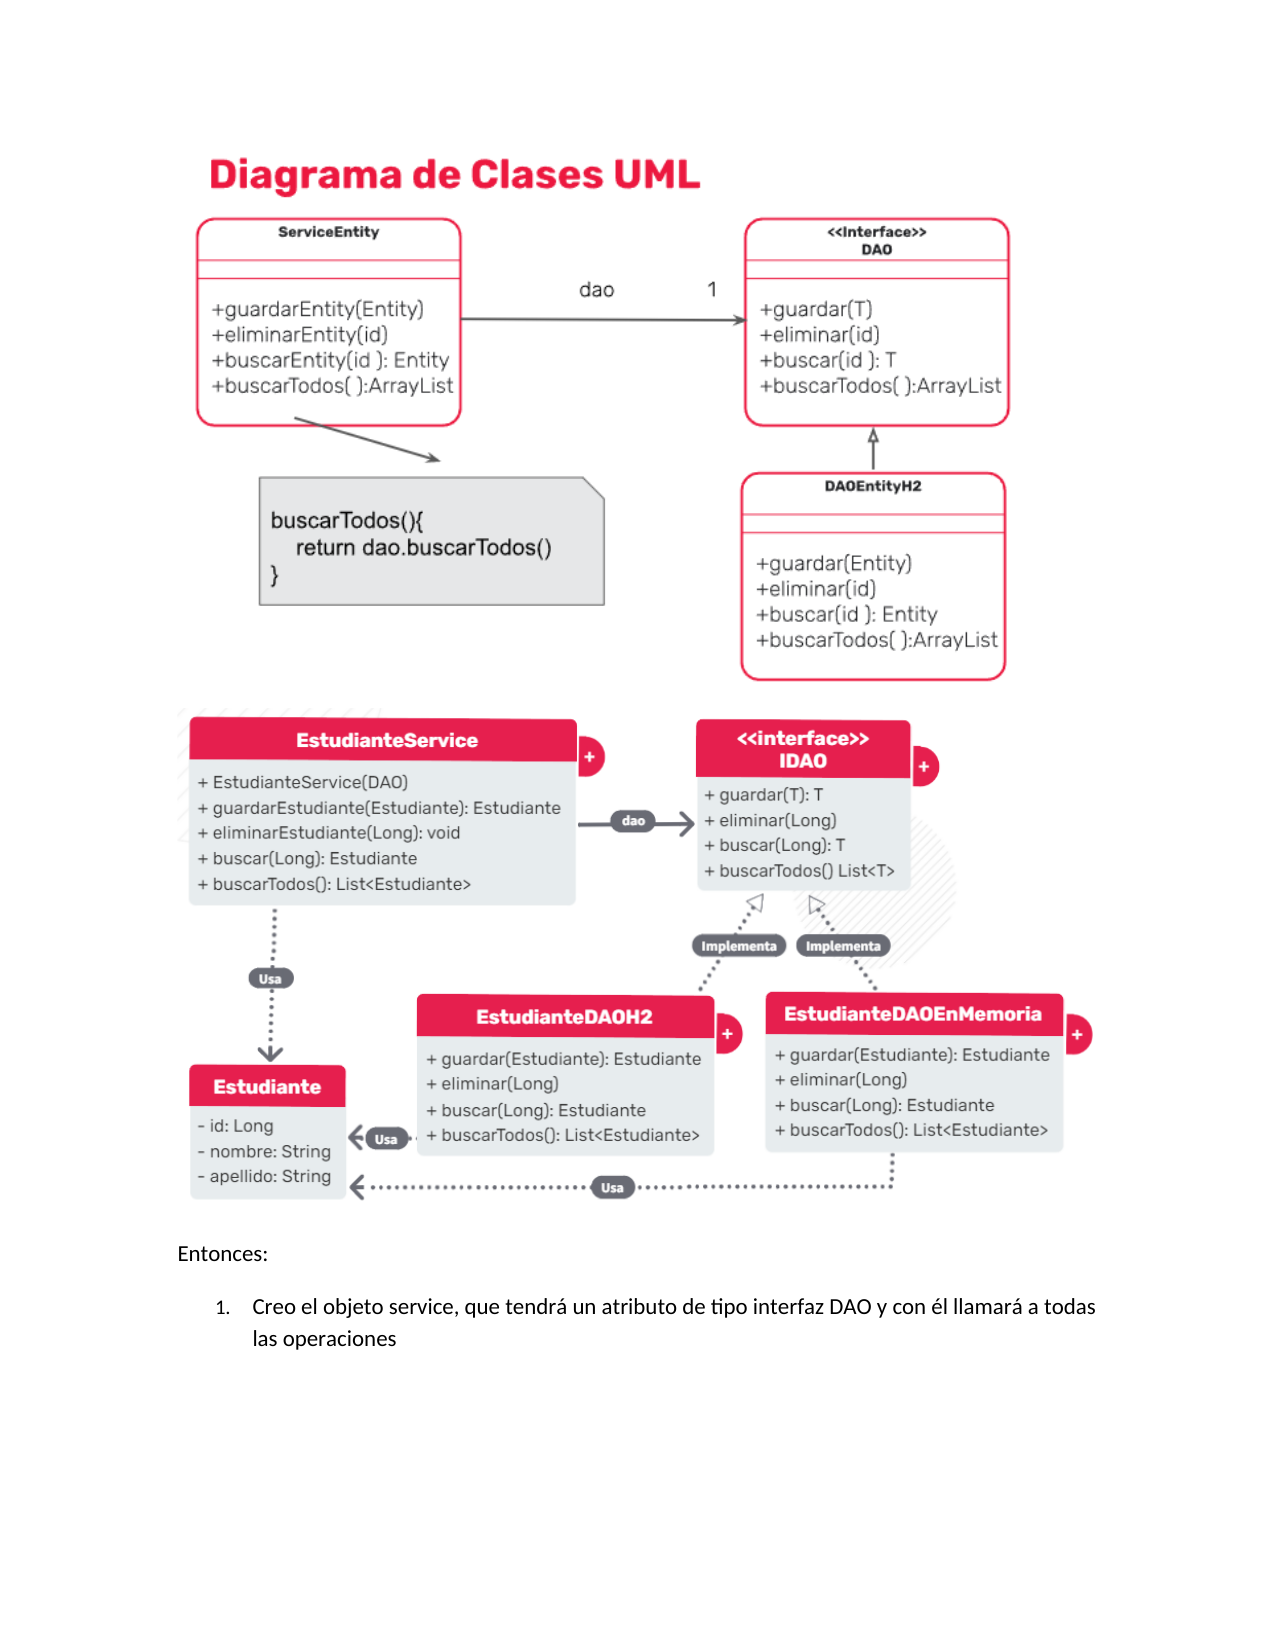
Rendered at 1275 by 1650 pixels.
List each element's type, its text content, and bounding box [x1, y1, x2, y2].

text Entonces: [177, 1239, 1098, 1267]
picture [177, 147, 1098, 684]
list Creo el objeto service, que tendrá un atributo de tipo interfaz DAO y con él llamará a todas las operaciones [215, 1292, 1098, 1352]
picture [177, 708, 1098, 1215]
